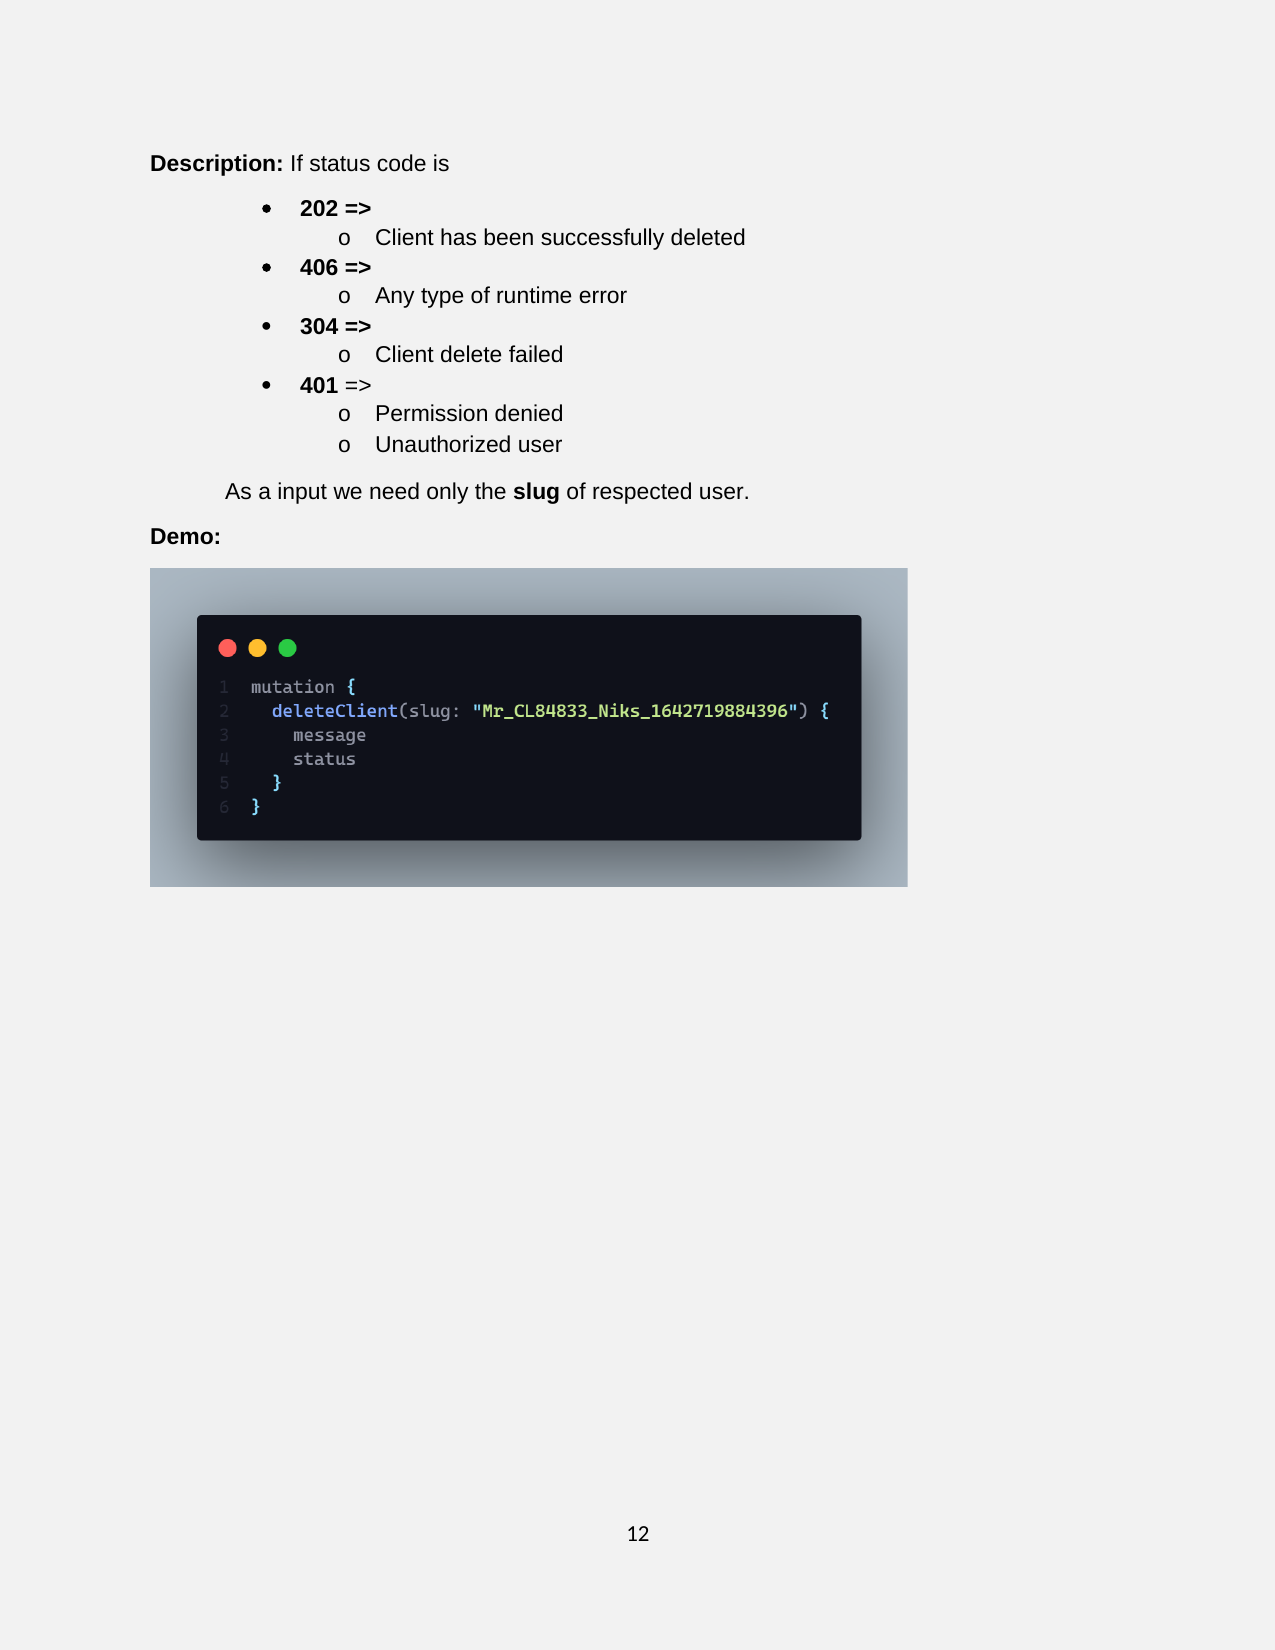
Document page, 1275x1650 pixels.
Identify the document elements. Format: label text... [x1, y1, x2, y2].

list Permission denied [337, 400, 1125, 429]
text As a input we need only the slug of respected user. [225, 478, 1125, 504]
list 202 => [262, 195, 1125, 221]
list Client has been successfully deleted [337, 223, 1125, 252]
list Client delete failed [337, 341, 1125, 370]
picture [150, 568, 908, 887]
list Unauthorized user [337, 431, 1125, 459]
text Description: If status code is [150, 150, 1125, 176]
list 401 => [262, 372, 1125, 398]
list 406 => [262, 254, 1125, 280]
list 304 => [262, 313, 1125, 339]
text Demo: [150, 523, 1125, 549]
list Any type of runtime error [337, 282, 1125, 311]
